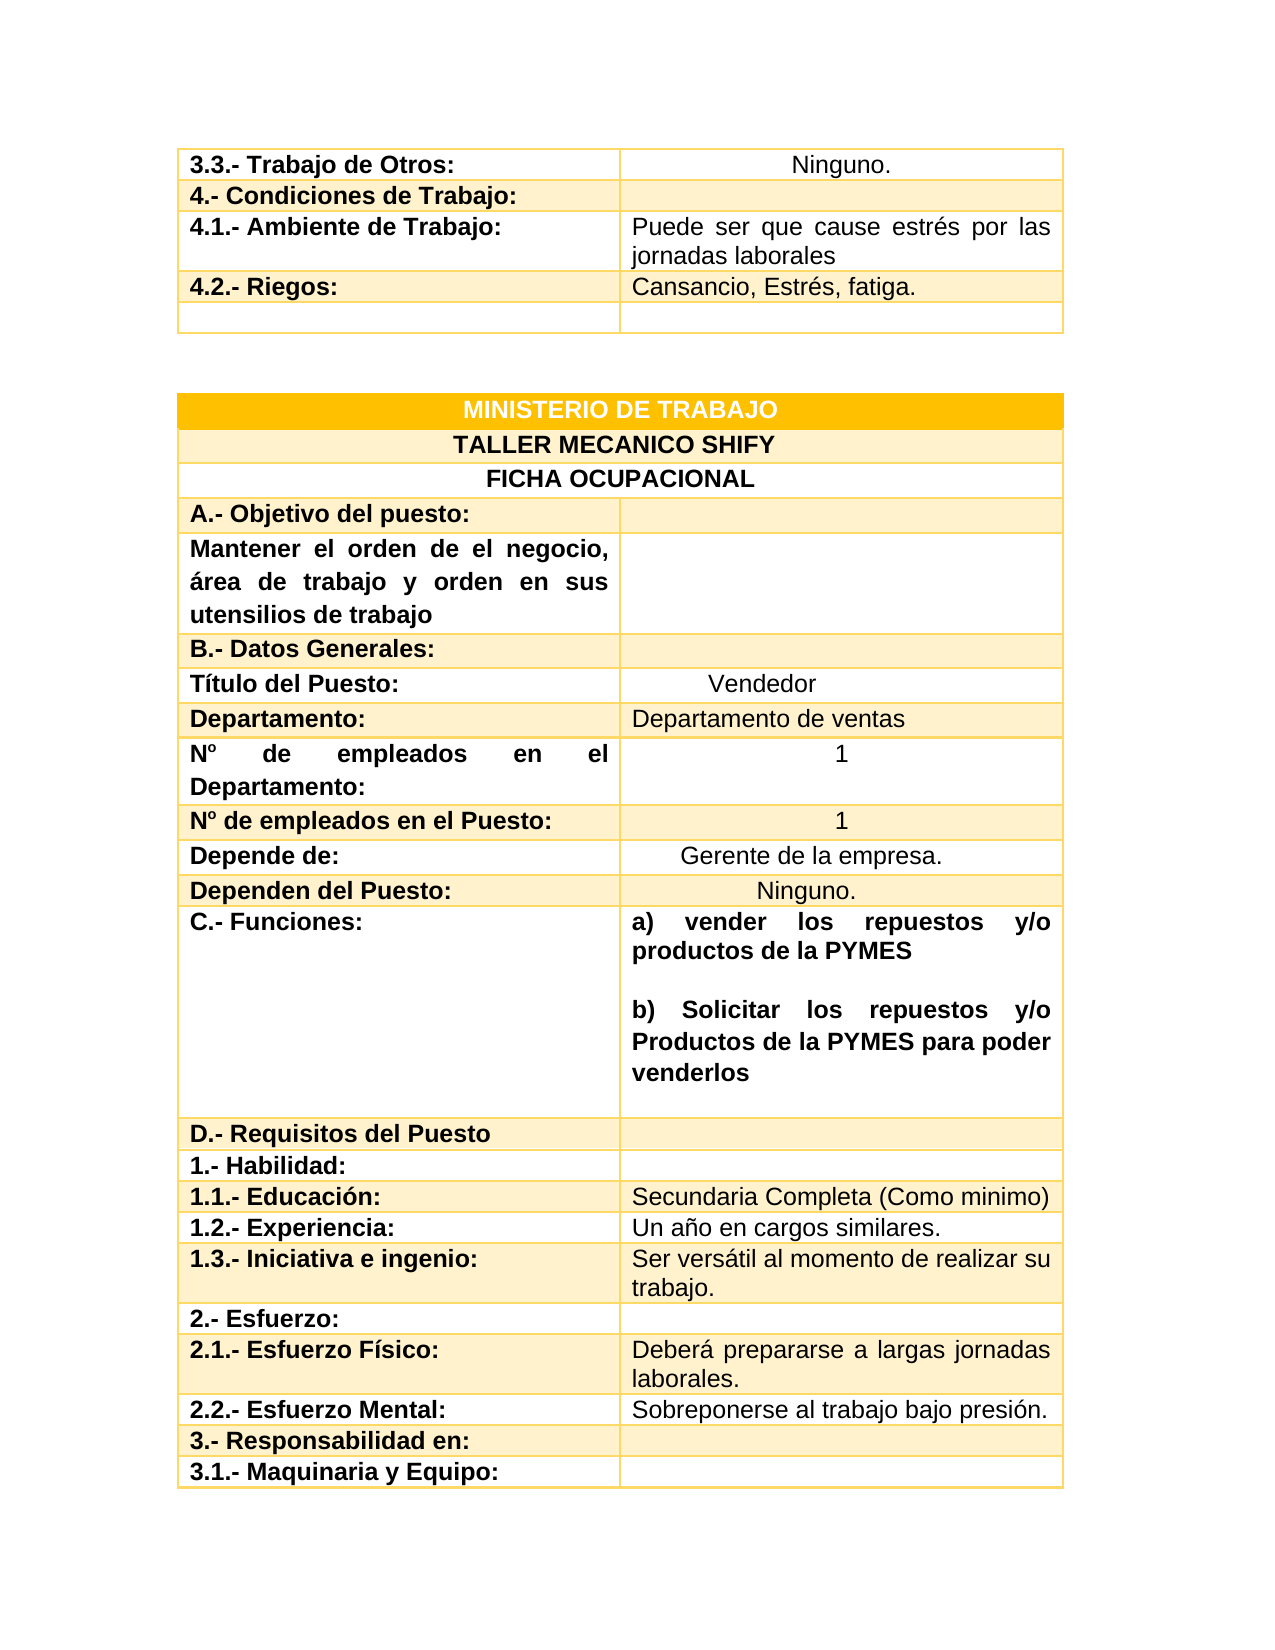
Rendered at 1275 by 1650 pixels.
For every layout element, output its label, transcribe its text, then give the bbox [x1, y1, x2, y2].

table_cell 1.2.- Experiencia: [179, 1213, 619, 1242]
table_cell 3.3.- Trabajo de Otros: [179, 150, 619, 179]
table_cell [621, 303, 1062, 332]
table_cell Secundaria Completa (Como minimo) [621, 1182, 1062, 1211]
table_cell A.- Objetivo del puesto: [179, 499, 619, 532]
table_cell 2.- Esfuerzo: [179, 1304, 619, 1333]
table_cell Departamento: [179, 704, 619, 736]
table_cell [621, 534, 1062, 632]
table_cell Ser versátil al momento de realizar su trabajo. [621, 1244, 1062, 1302]
table_header MINISTERIO DE TRABAJO [179, 395, 1062, 428]
table_cell 3.1.- Maquinaria y Equipo: [179, 1457, 619, 1486]
table_cell 2.1.- Esfuerzo Físico: [179, 1335, 619, 1393]
table_cell No de empleados en el Puesto: [179, 806, 619, 839]
table_cell 4.1.- Ambiente de Trabajo: [179, 212, 619, 270]
table_cell [621, 1304, 1062, 1333]
table_cell a) vender los repuestos y/o productos de la PYMES b) Solicitar los repuestos y/o Productos de la PYMES para poder venderlos [621, 907, 1062, 1117]
table_cell B.- Datos Generales: [179, 635, 619, 667]
table_cell 4.2.- Riegos: [179, 272, 619, 301]
table_cell Puede ser que cause estrés por las jornadas laborales [621, 212, 1062, 270]
table_cell 1 [621, 806, 1062, 839]
table_cell FICHA OCUPACIONAL [179, 464, 1062, 497]
table_cell [621, 1457, 1062, 1486]
table_cell Un año en cargos similares. [621, 1213, 1062, 1242]
table_cell [621, 1426, 1062, 1455]
table_cell 1.1.- Educación: [179, 1182, 619, 1211]
table_cell Dependen del Puesto: [179, 876, 619, 905]
table_cell No de empleados en el Departamento: [179, 739, 619, 804]
table_cell TALLER MECANICO SHIFY [179, 430, 1062, 462]
table_cell Vendedor [621, 669, 1062, 702]
table_cell 1.3.- Iniciativa e ingenio: [179, 1244, 619, 1302]
table_cell [621, 1119, 1062, 1148]
table_cell Ninguno. [621, 876, 1062, 905]
table_cell [179, 303, 619, 332]
table_cell Sobreponerse al trabajo bajo presión. [621, 1395, 1062, 1424]
table_cell [621, 1151, 1062, 1180]
table_cell Título del Puesto: [179, 669, 619, 702]
table_cell Gerente de la empresa. [621, 841, 1062, 873]
table_cell 3.- Responsabilidad en: [179, 1426, 619, 1455]
table_cell Depende de: [179, 841, 619, 873]
table_cell [621, 635, 1062, 667]
table_cell 4.- Condiciones de Trabajo: [179, 181, 619, 210]
table_cell [621, 181, 1062, 210]
table_cell Deberá prepararse a largas jornadas laborales. [621, 1335, 1062, 1393]
table_cell 1.- Habilidad: [179, 1151, 619, 1180]
table_cell Cansancio, Estrés, fatiga. [621, 272, 1062, 301]
table_cell [621, 499, 1062, 532]
table_cell C.- Funciones: [179, 907, 619, 1117]
table_cell 1 [621, 739, 1062, 804]
table_cell Mantener el orden de el negocio, área de trabajo y orden en sus utensilios de trabajo [179, 534, 619, 632]
table_cell 2.2.- Esfuerzo Mental: [179, 1395, 619, 1424]
table_cell Ninguno. [621, 150, 1062, 179]
table_cell Departamento de ventas [621, 704, 1062, 736]
table_cell D.- Requisitos del Puesto [179, 1119, 619, 1148]
